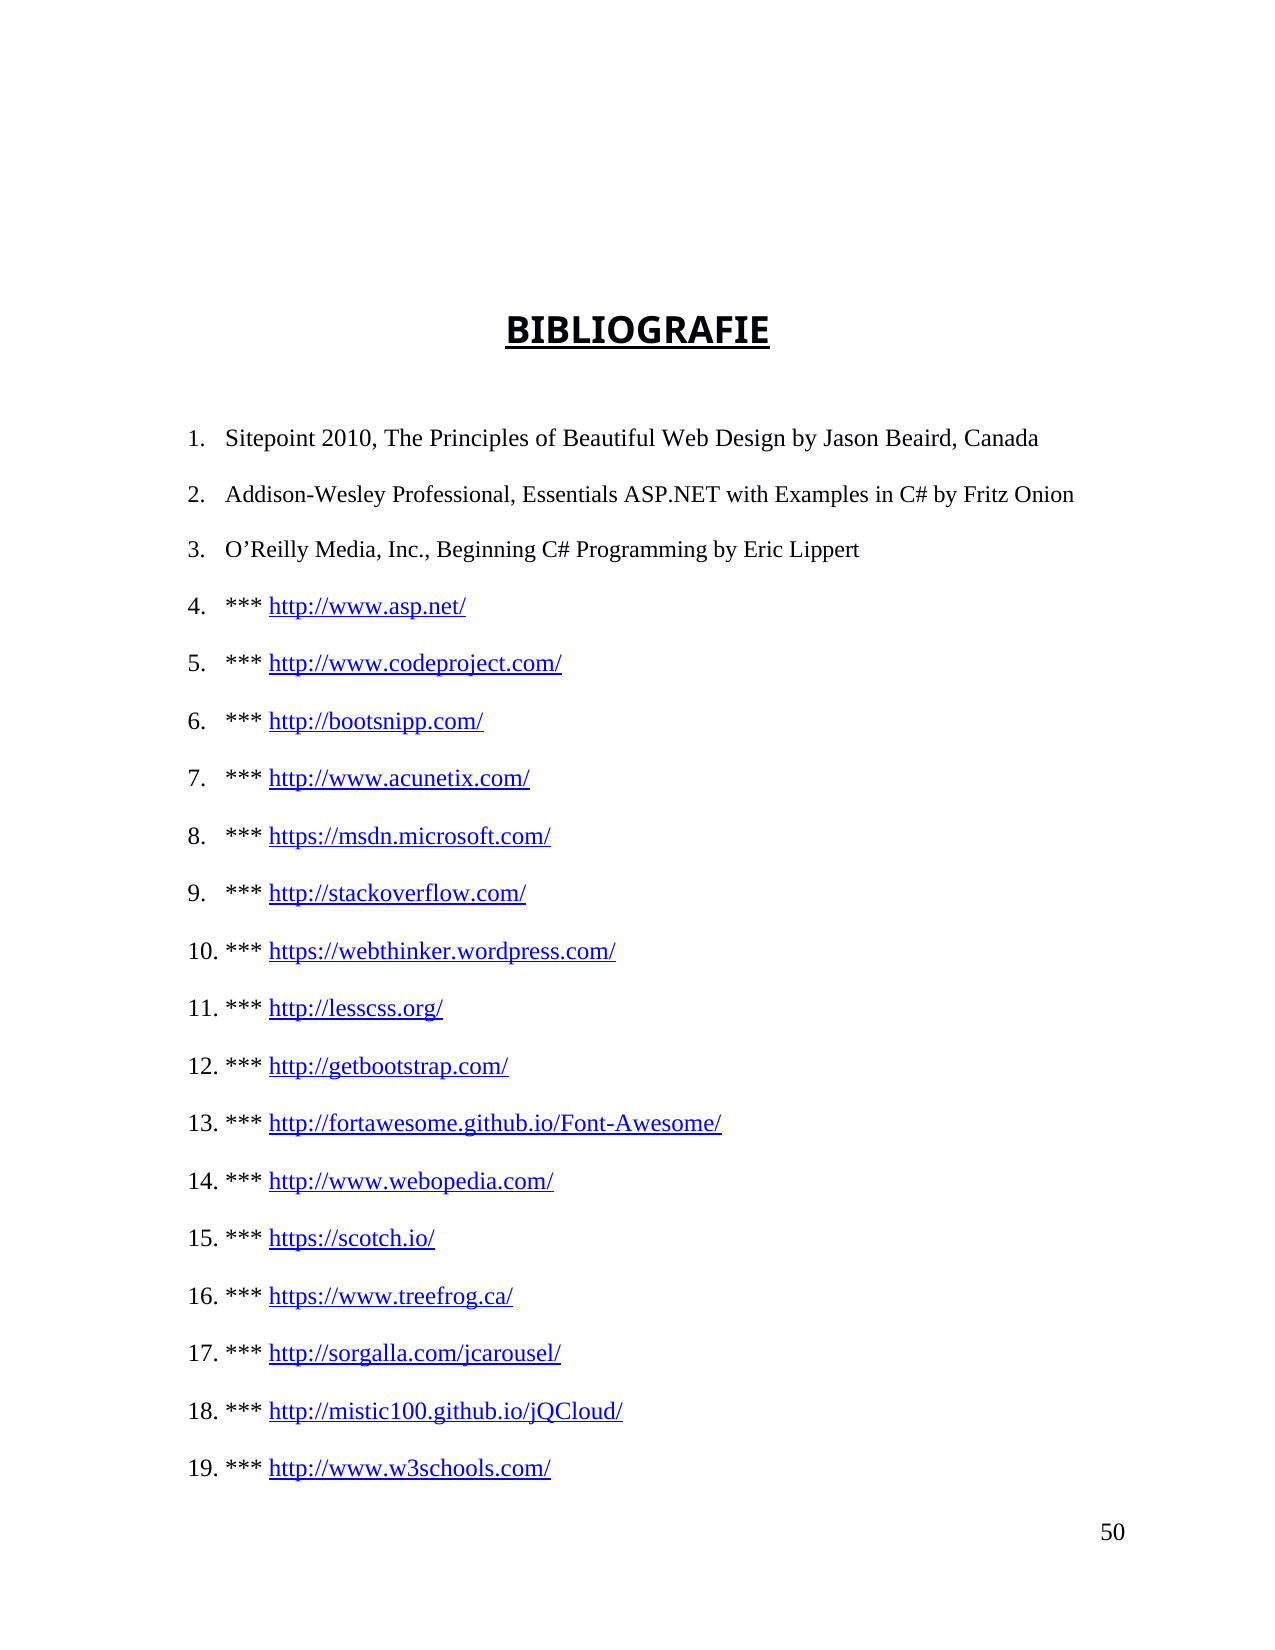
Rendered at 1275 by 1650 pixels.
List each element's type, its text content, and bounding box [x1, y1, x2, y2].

list Sitepoint 2010, The Principles of Beautiful Web Design by Jason Beaird, Canada [187, 423, 1125, 452]
text BIBLIOGRAFIE [150, 303, 1125, 354]
list *** https://msdn.microsoft.com/ [187, 821, 1125, 849]
list *** https://scotch.io/ [187, 1223, 1125, 1252]
list *** http://mistic100.github.io/jQCloud/ [187, 1396, 1125, 1424]
list O’Reilly Media, Inc., Beginning C# Programming by Eric Lippert [187, 536, 1125, 563]
list *** http://fortawesome.github.io/Font-Awesome/ [187, 1108, 1125, 1137]
list Addison-Wesley Professional, Essentials ASP.NET with Examples in C# by Fritz Onion [187, 480, 1125, 508]
list *** http://www.webopedia.com/ [187, 1166, 1125, 1194]
list *** http://getbootstrap.com/ [187, 1051, 1125, 1079]
list *** https://www.treefrog.ca/ [187, 1281, 1125, 1309]
list *** http://www.acunetix.com/ [187, 763, 1125, 792]
list *** http://lesscss.org/ [187, 993, 1125, 1022]
list *** http://www.codeproject.com/ [187, 648, 1125, 677]
list *** http://stackoverflow.com/ [187, 878, 1125, 907]
list *** http://www.asp.net/ [187, 591, 1125, 619]
list *** https://webthinker.wordpress.com/ [187, 936, 1125, 964]
list *** http://www.w3schools.com/ [187, 1453, 1125, 1482]
list *** http://sorgalla.com/jcarousel/ [187, 1338, 1125, 1367]
list *** http://bootsnipp.com/ [187, 706, 1125, 734]
